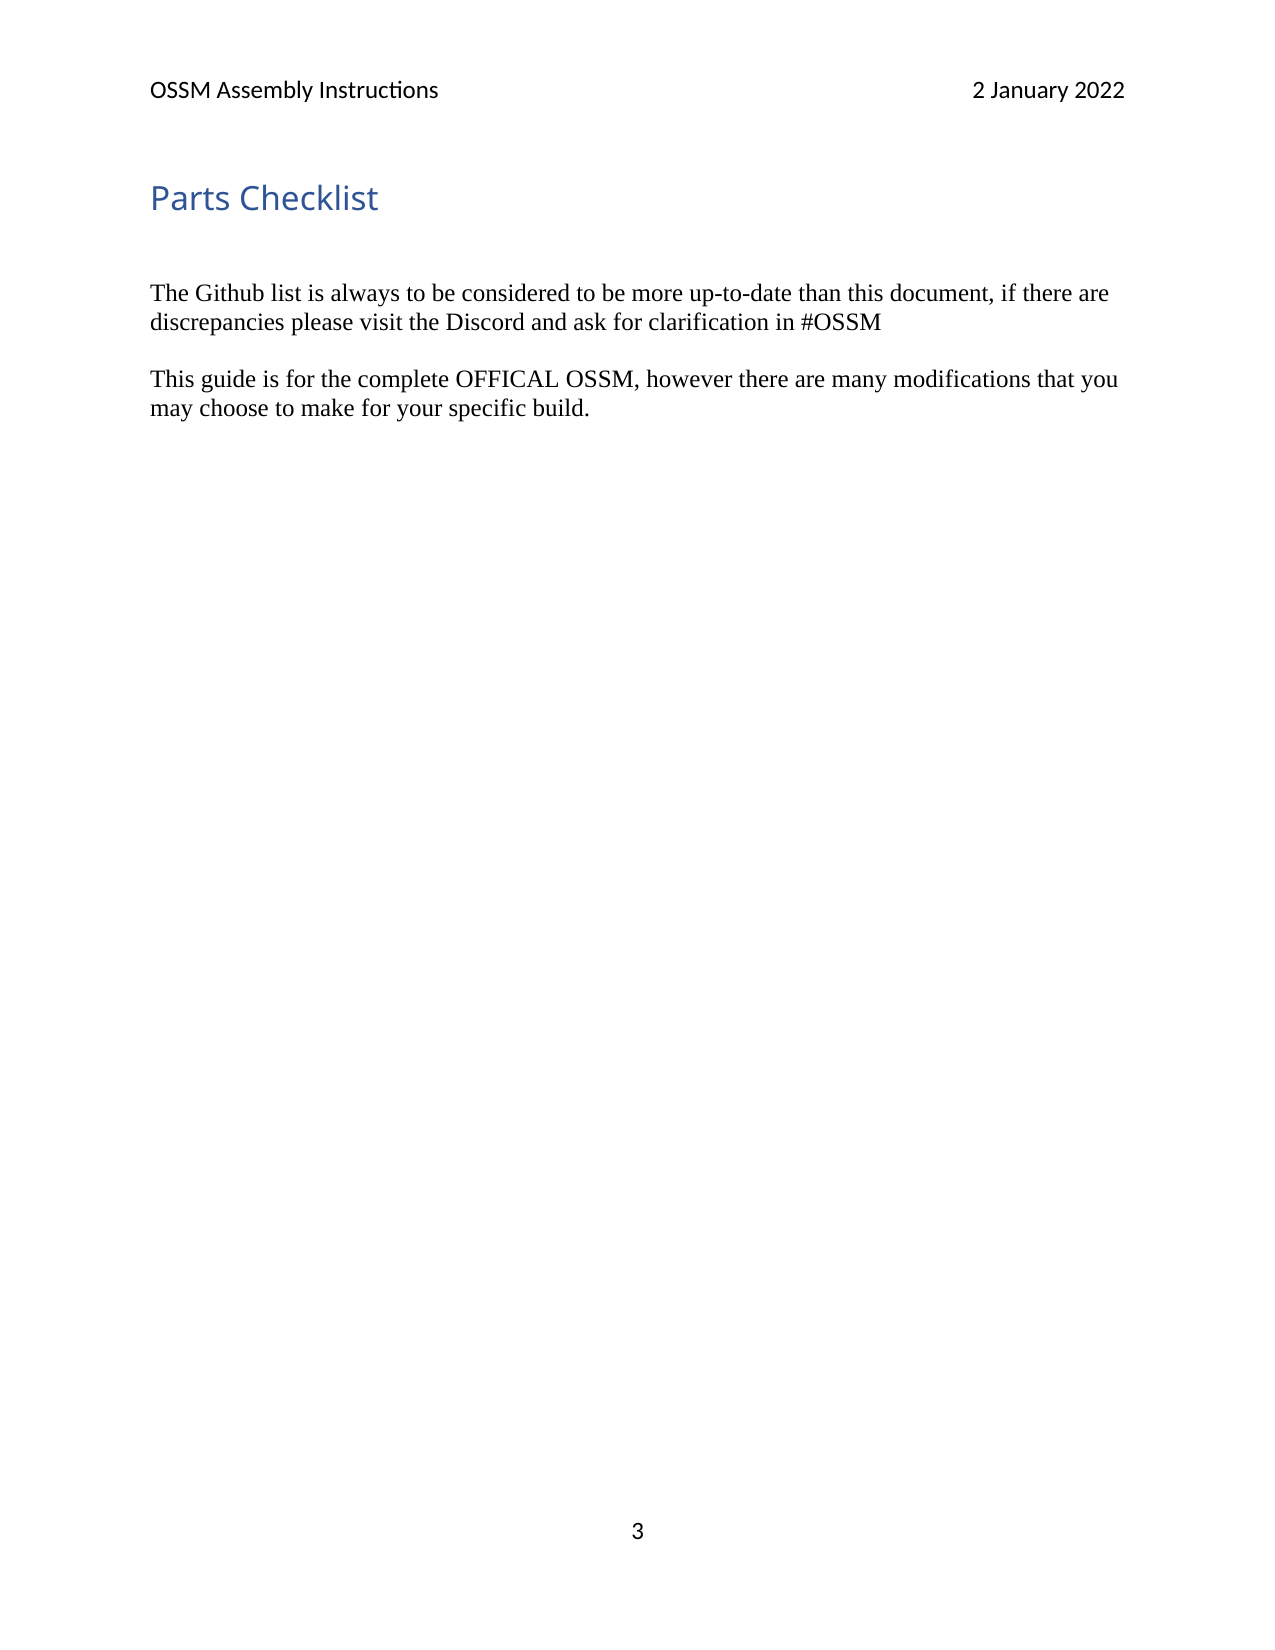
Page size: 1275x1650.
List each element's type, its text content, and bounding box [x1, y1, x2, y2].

subtitle Parts Checklist [150, 175, 1125, 220]
text The Github list is always to be considered to be more up-to-date than this document, if there are discrepancies please visit the Discord and ask for clarification in #OSSM [150, 278, 1125, 335]
text This guide is for the complete OFFICAL OSSM, however there are many modifications that you may choose to make for your specific build. [150, 364, 1125, 422]
